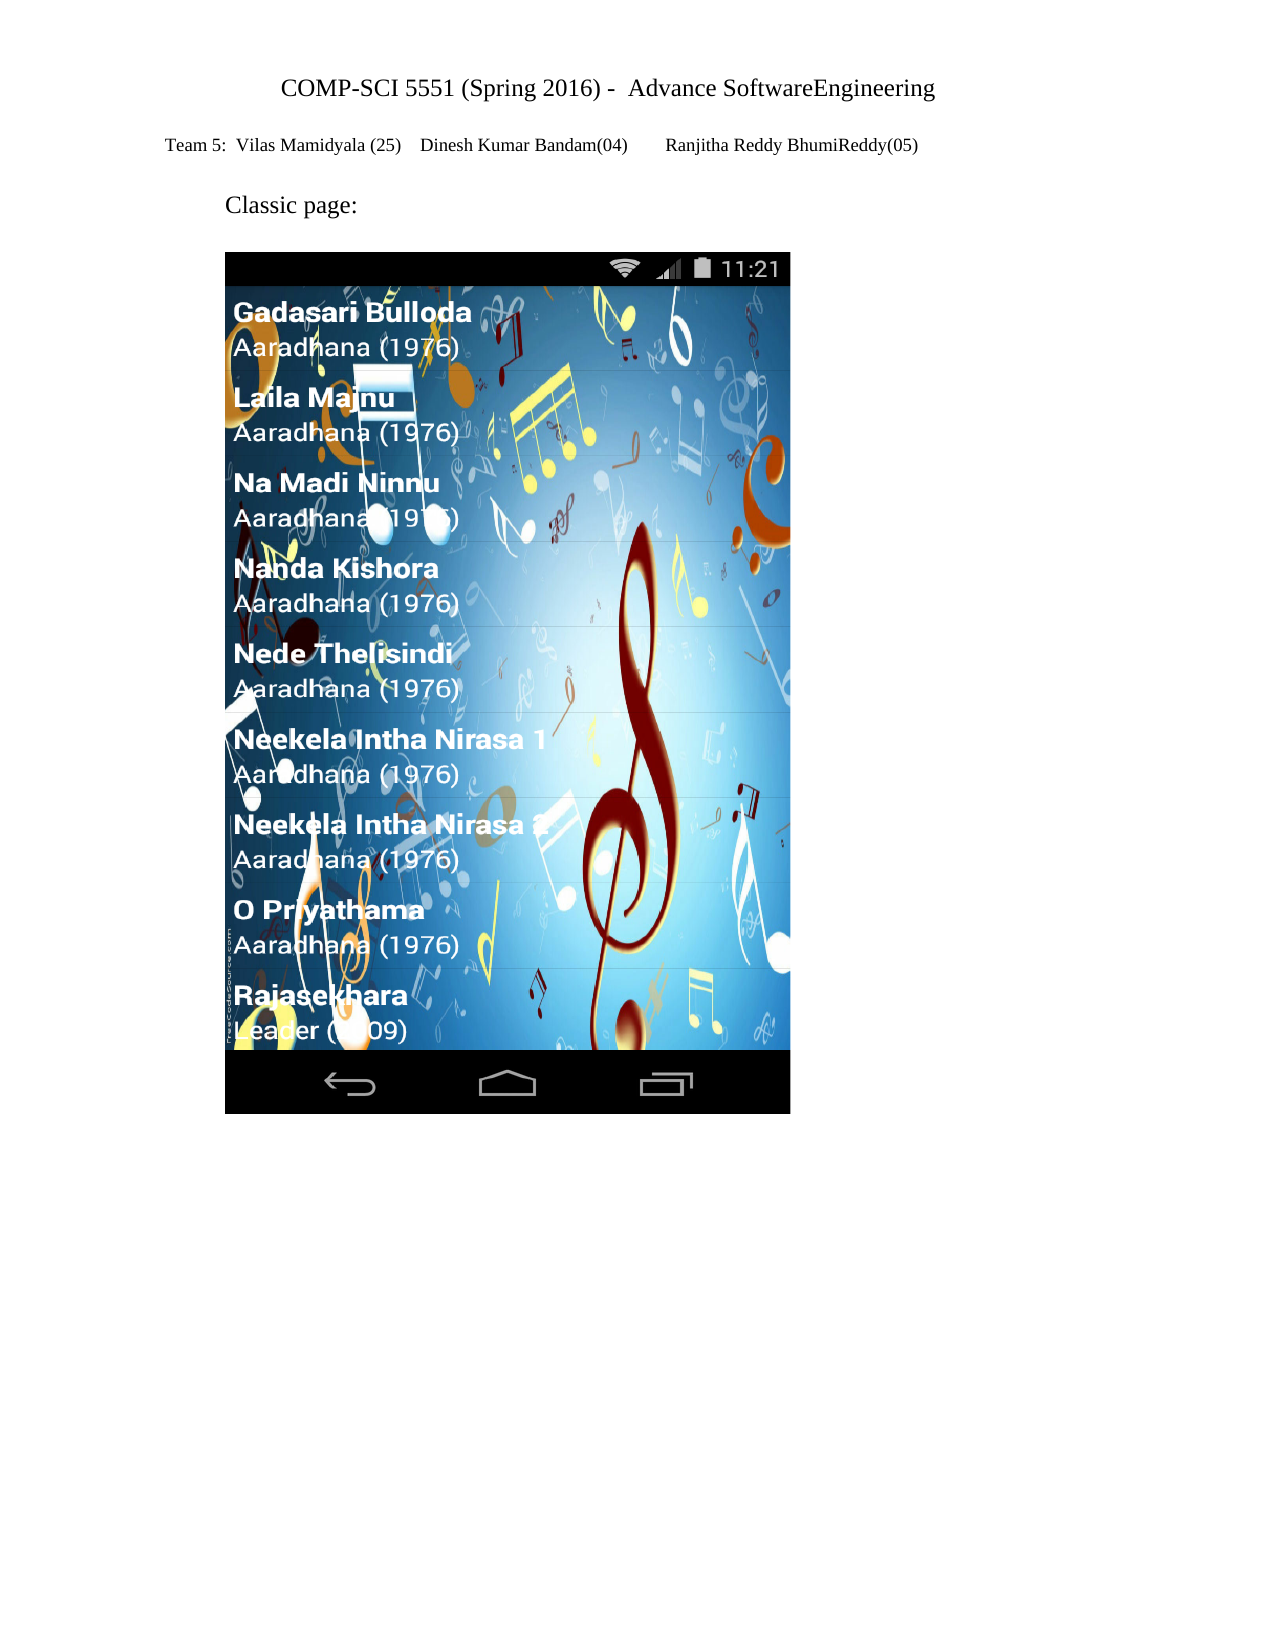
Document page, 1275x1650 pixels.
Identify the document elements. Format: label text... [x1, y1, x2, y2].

text Classic page: [225, 190, 1113, 218]
picture [225, 252, 791, 1114]
